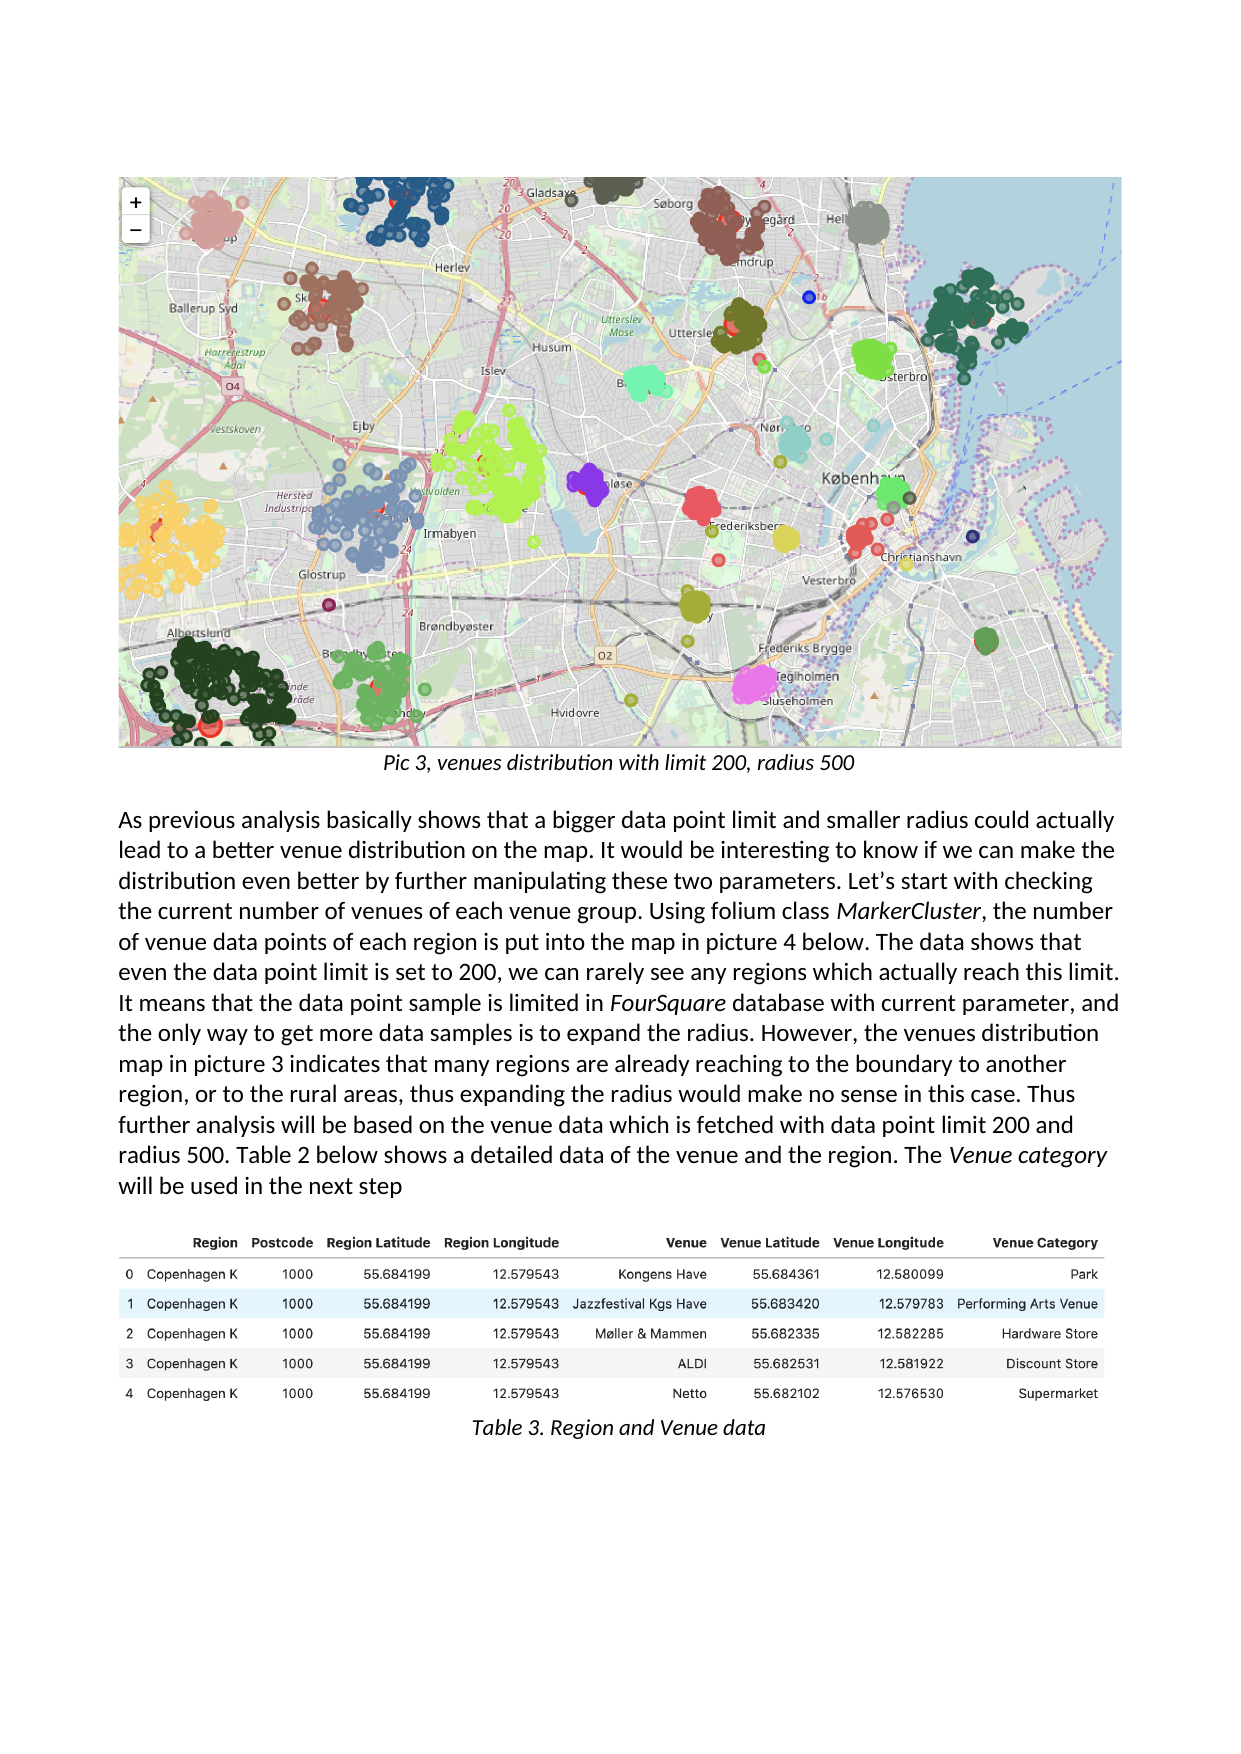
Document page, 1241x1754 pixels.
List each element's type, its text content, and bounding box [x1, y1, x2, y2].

text As previous analysis basically shows that a bigger data point limit and smaller radius could actually lead to a better venue distribution on the map. It would be interesting to know if we can make the distribution even better by further manipulating these two parameters. Let’s start with checking the current number of venues of each venue group. Using folium class MarkerCluster, the number of venue data points of each region is put into the map in picture 4 below. The data shows that even the data point limit is set to 200, we can rarely see any regions which actually reach this limit. It means that the data point sample is limited in FourSquare database with current parameter, and the only way to get more data samples is to expand the radius. However, the venues distribution map in picture 3 indicates that many regions are already reaching to the boundary to another region, or to the rural areas, thus expanding the radius would make no sense in this case. Thus further analysis will be based on the venue data which is fetched with data point limit 200 and radius 500. Table 2 below shows a detailed data of the venue and the region. The Venue category will be used in the next step [118, 804, 1122, 1201]
picture [118, 177, 1122, 748]
text Pic 3, venues distribution with limit 200, radius 500 [118, 748, 1122, 776]
text Table 3. Region and Venue data [118, 1414, 1122, 1441]
picture [118, 1231, 1122, 1414]
